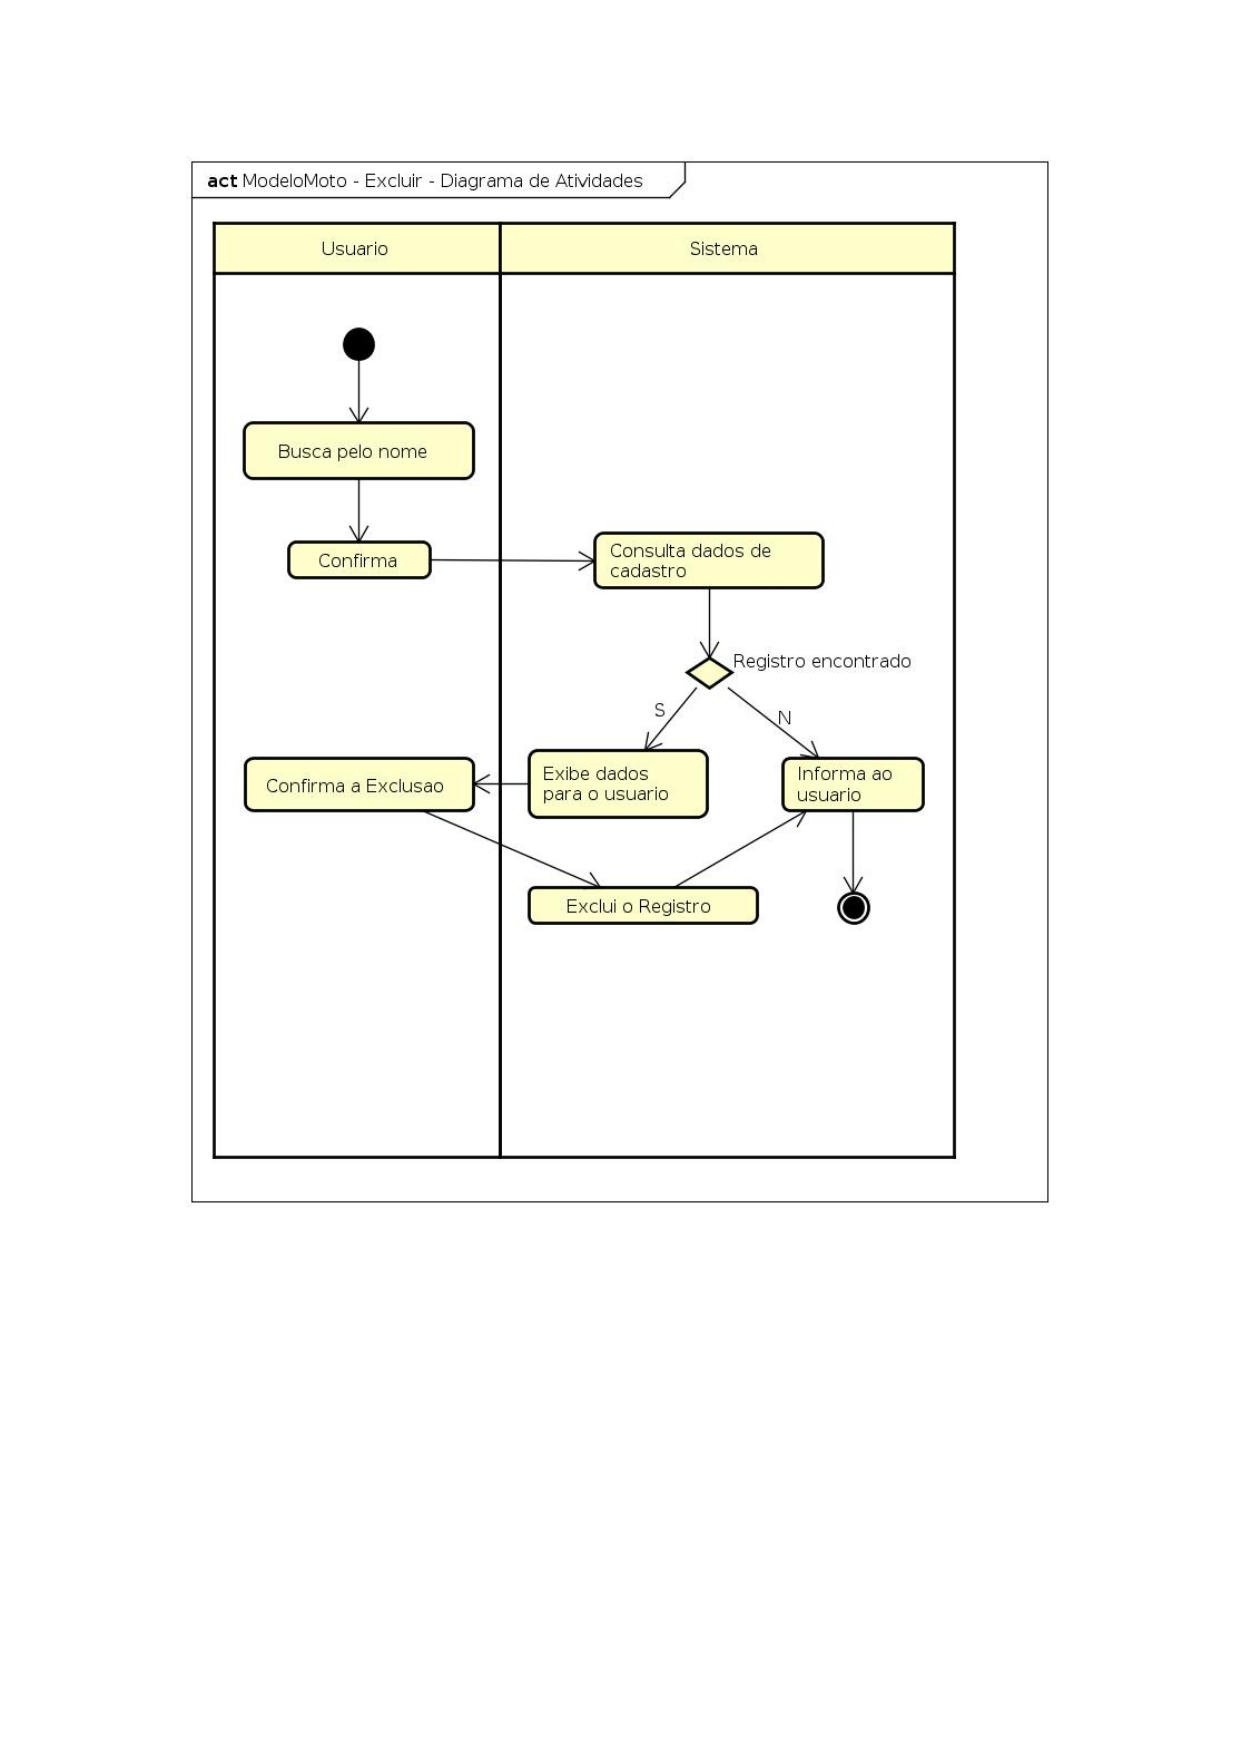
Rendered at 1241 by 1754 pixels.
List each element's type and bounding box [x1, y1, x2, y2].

picture [177, 147, 1063, 1217]
